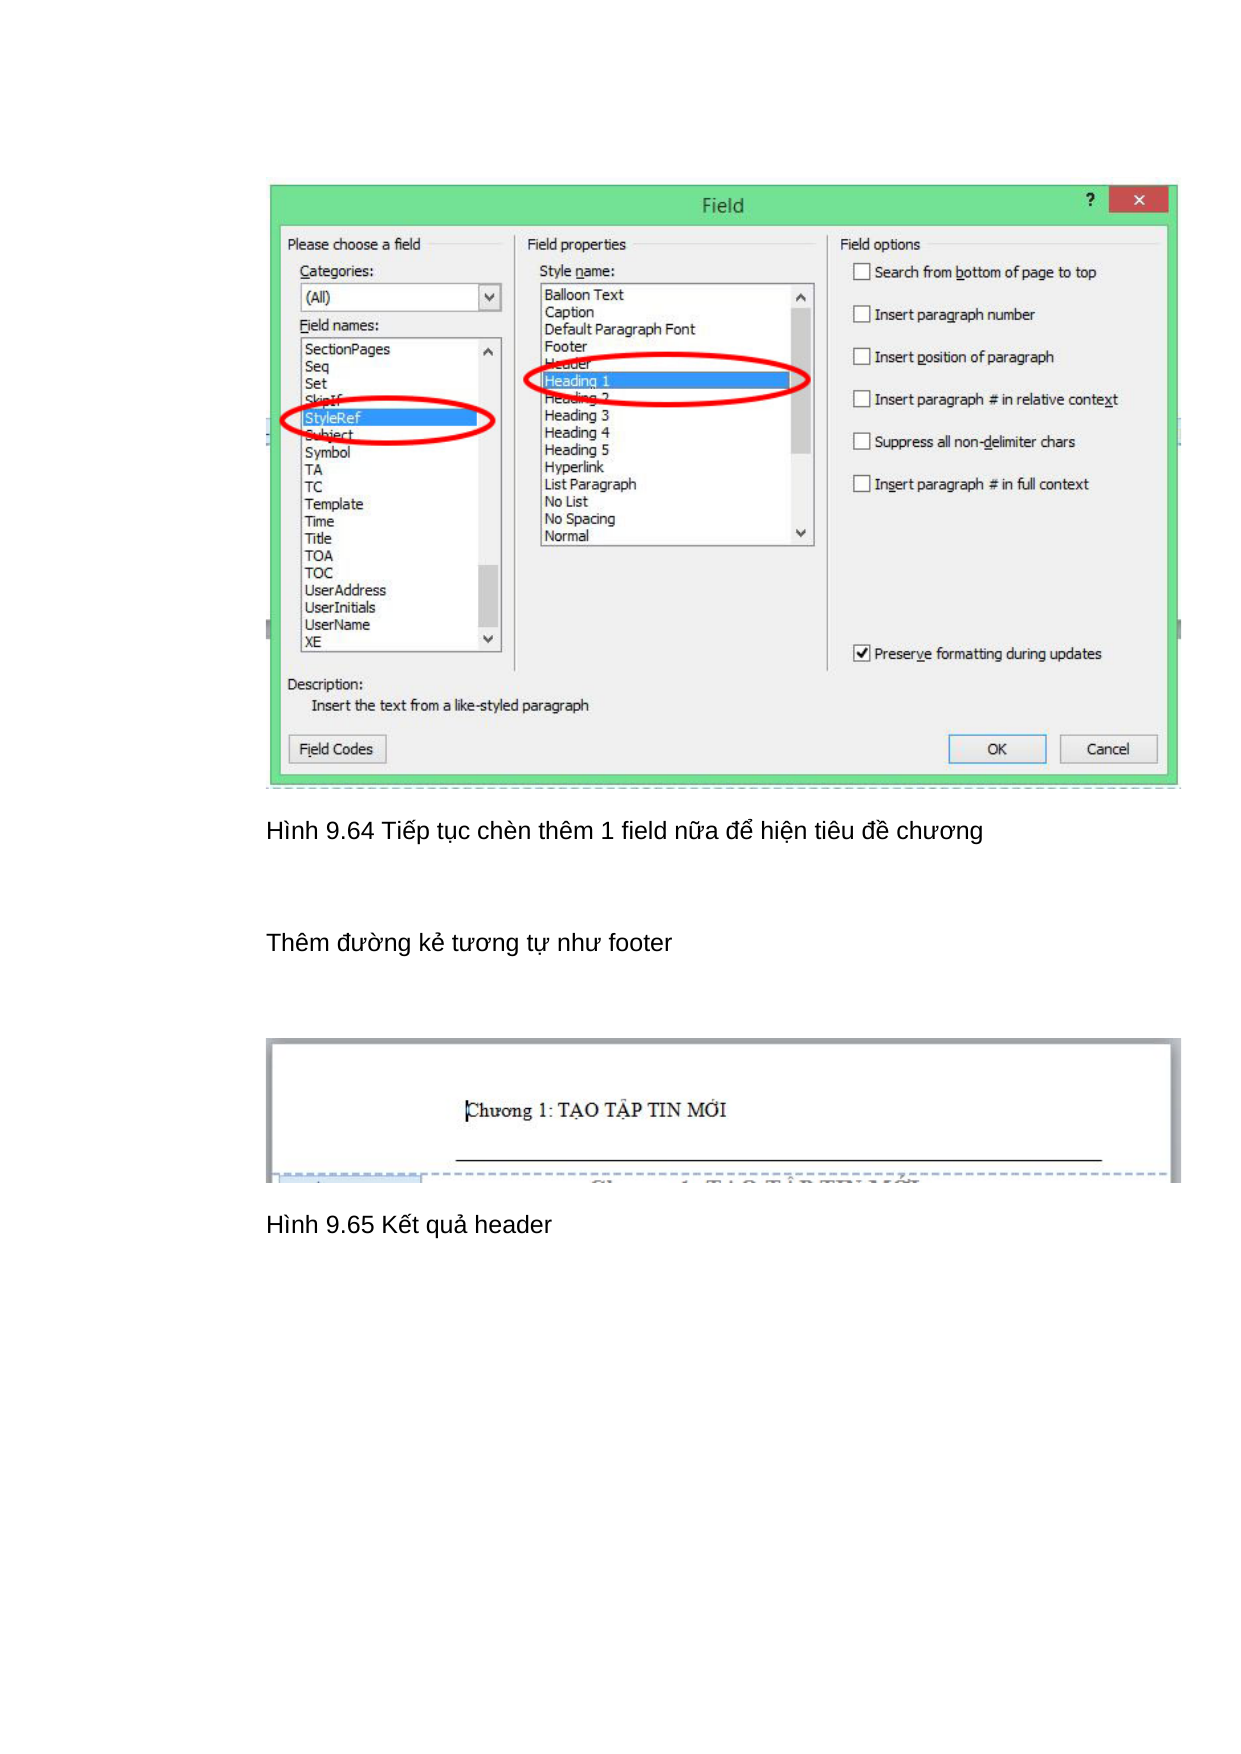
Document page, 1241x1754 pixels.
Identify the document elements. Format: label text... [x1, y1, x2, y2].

text Thêm đường kẻ tương tự như footer [266, 928, 1122, 956]
picture [265, 1038, 1182, 1183]
picture [265, 177, 1182, 789]
